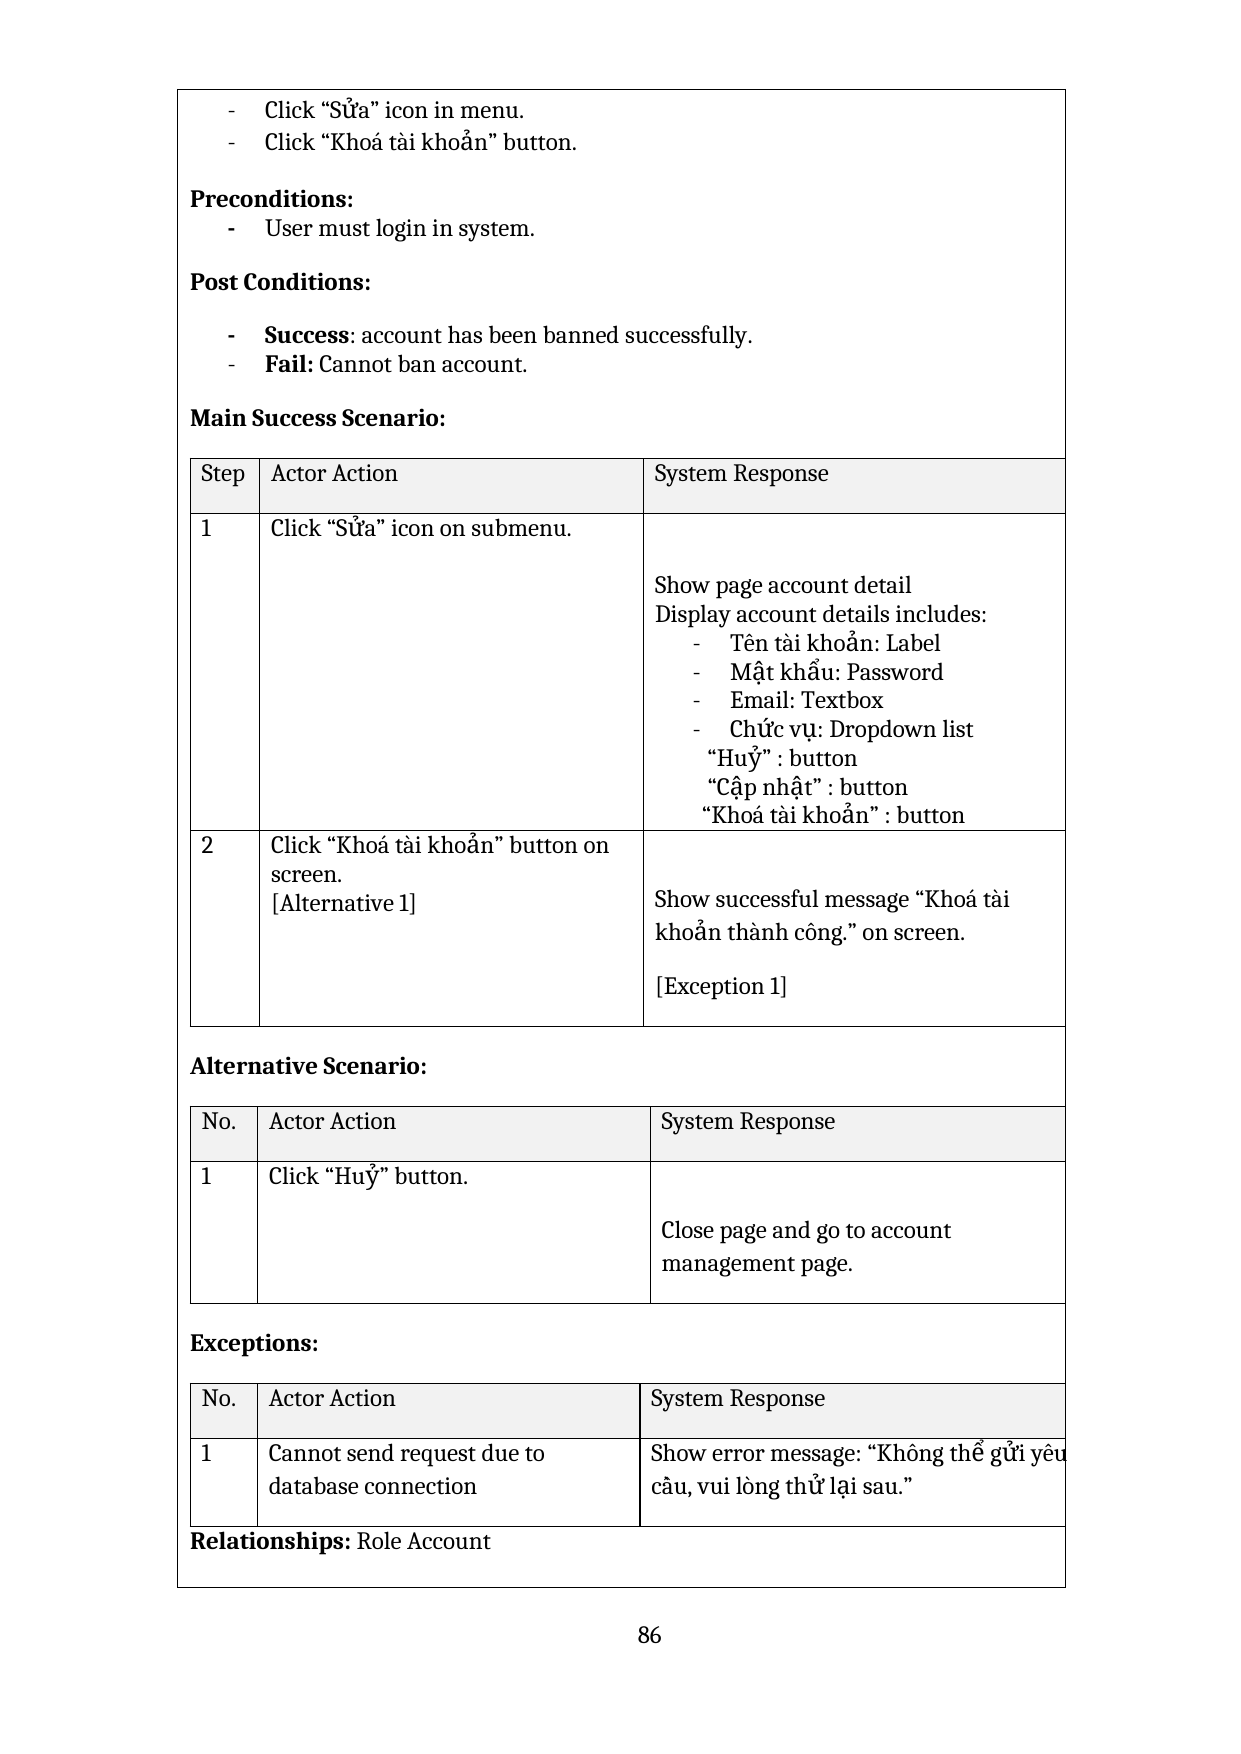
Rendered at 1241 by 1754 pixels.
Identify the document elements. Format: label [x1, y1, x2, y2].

table_cell [178, 90, 1065, 1587]
